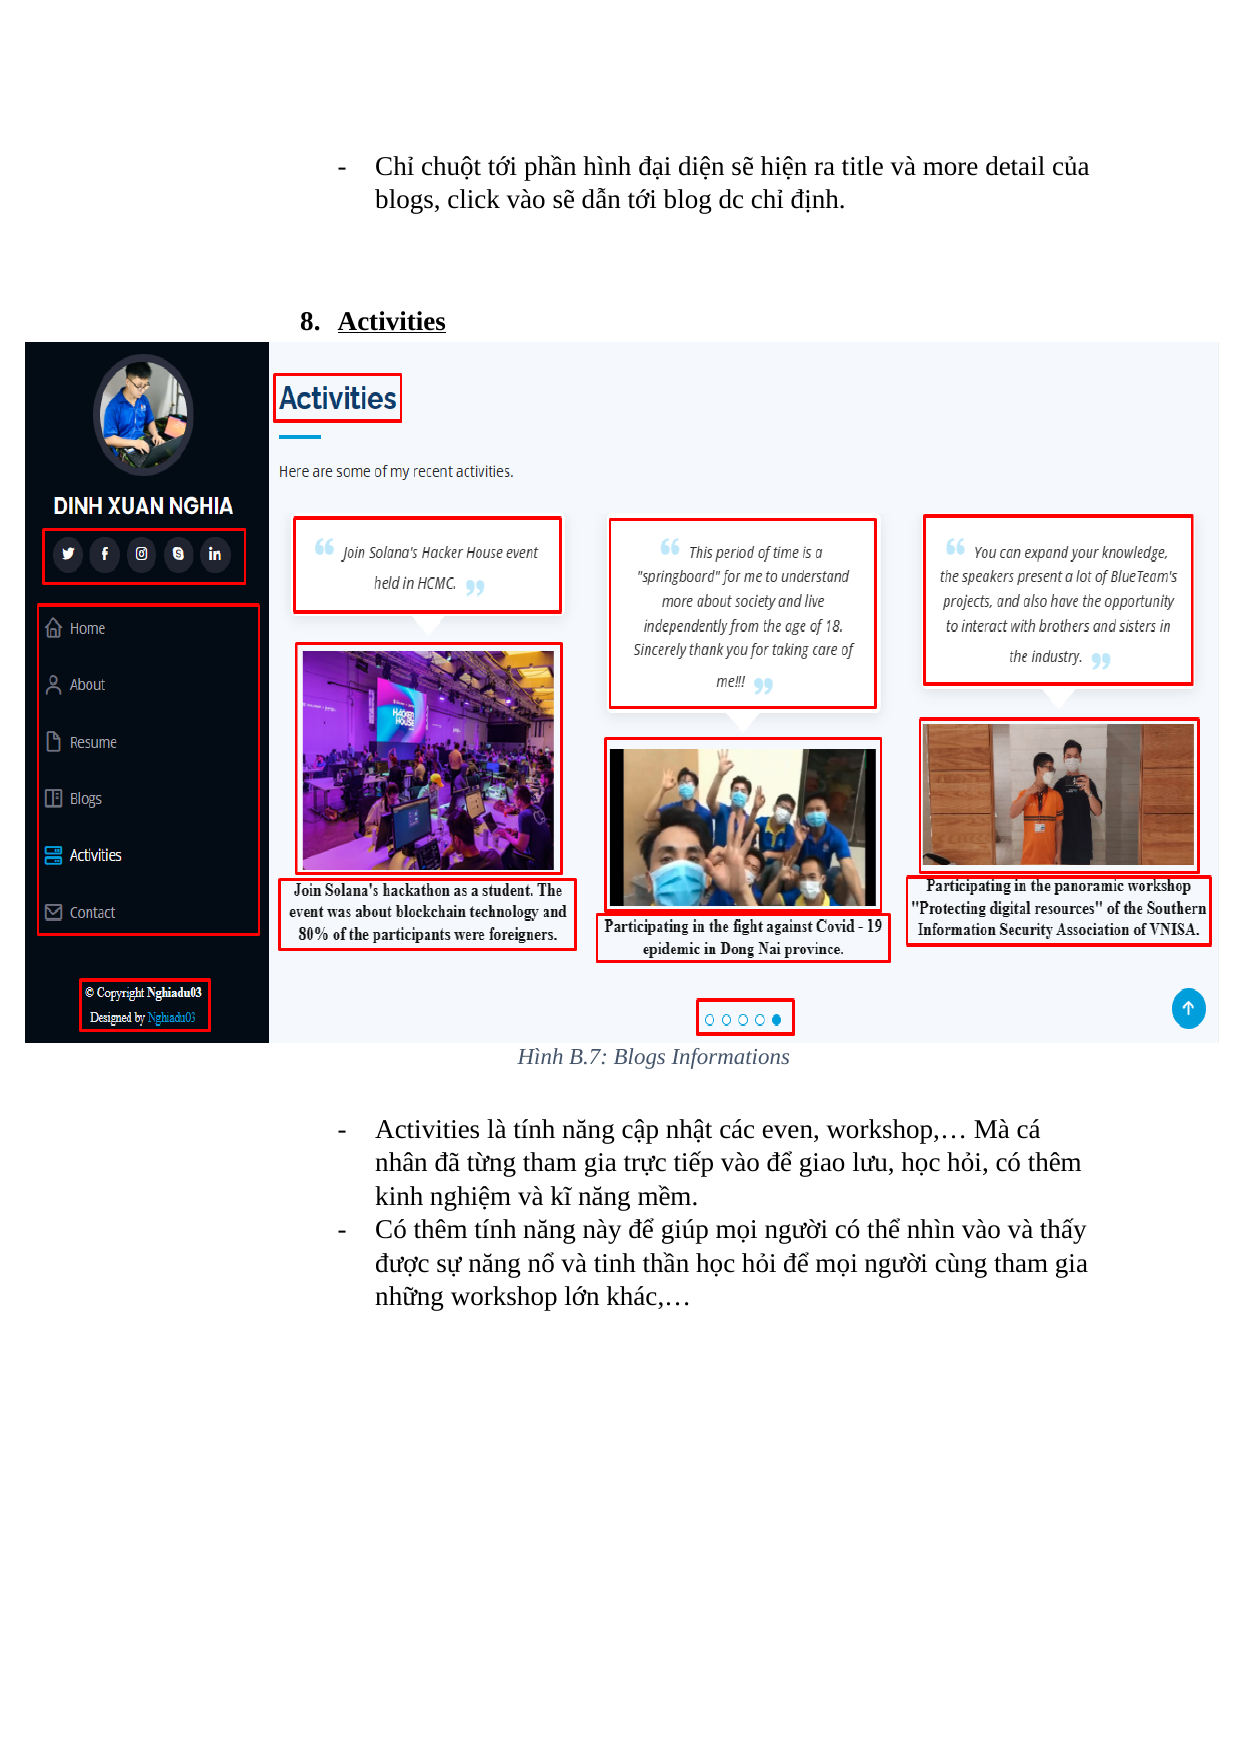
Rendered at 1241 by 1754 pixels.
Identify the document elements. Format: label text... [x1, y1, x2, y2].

list Activities là tính năng cập nhật các even, workshop,… Mà cá nhân đã từng tham gia trực tiếp vào để giao lưu, học hỏi, có thêm kinh nghiệm và kĩ năng mềm. [337, 1043, 1090, 1211]
list Có thêm tính năng này để giúp mọi người có thể nhìn vào và thấy được sự năng nổ và tinh thần học hỏi để mọi người cùng tham gia những workshop lớn khác,… [337, 1213, 1090, 1312]
picture [25, 342, 1219, 1043]
list Chỉ chuột tới phần hình đại diện sẽ hiện ra title và more detail của blogs, click vào sẽ dẫn tới blog dc chỉ định. [337, 150, 1090, 215]
subtitle Activities [300, 305, 1090, 336]
